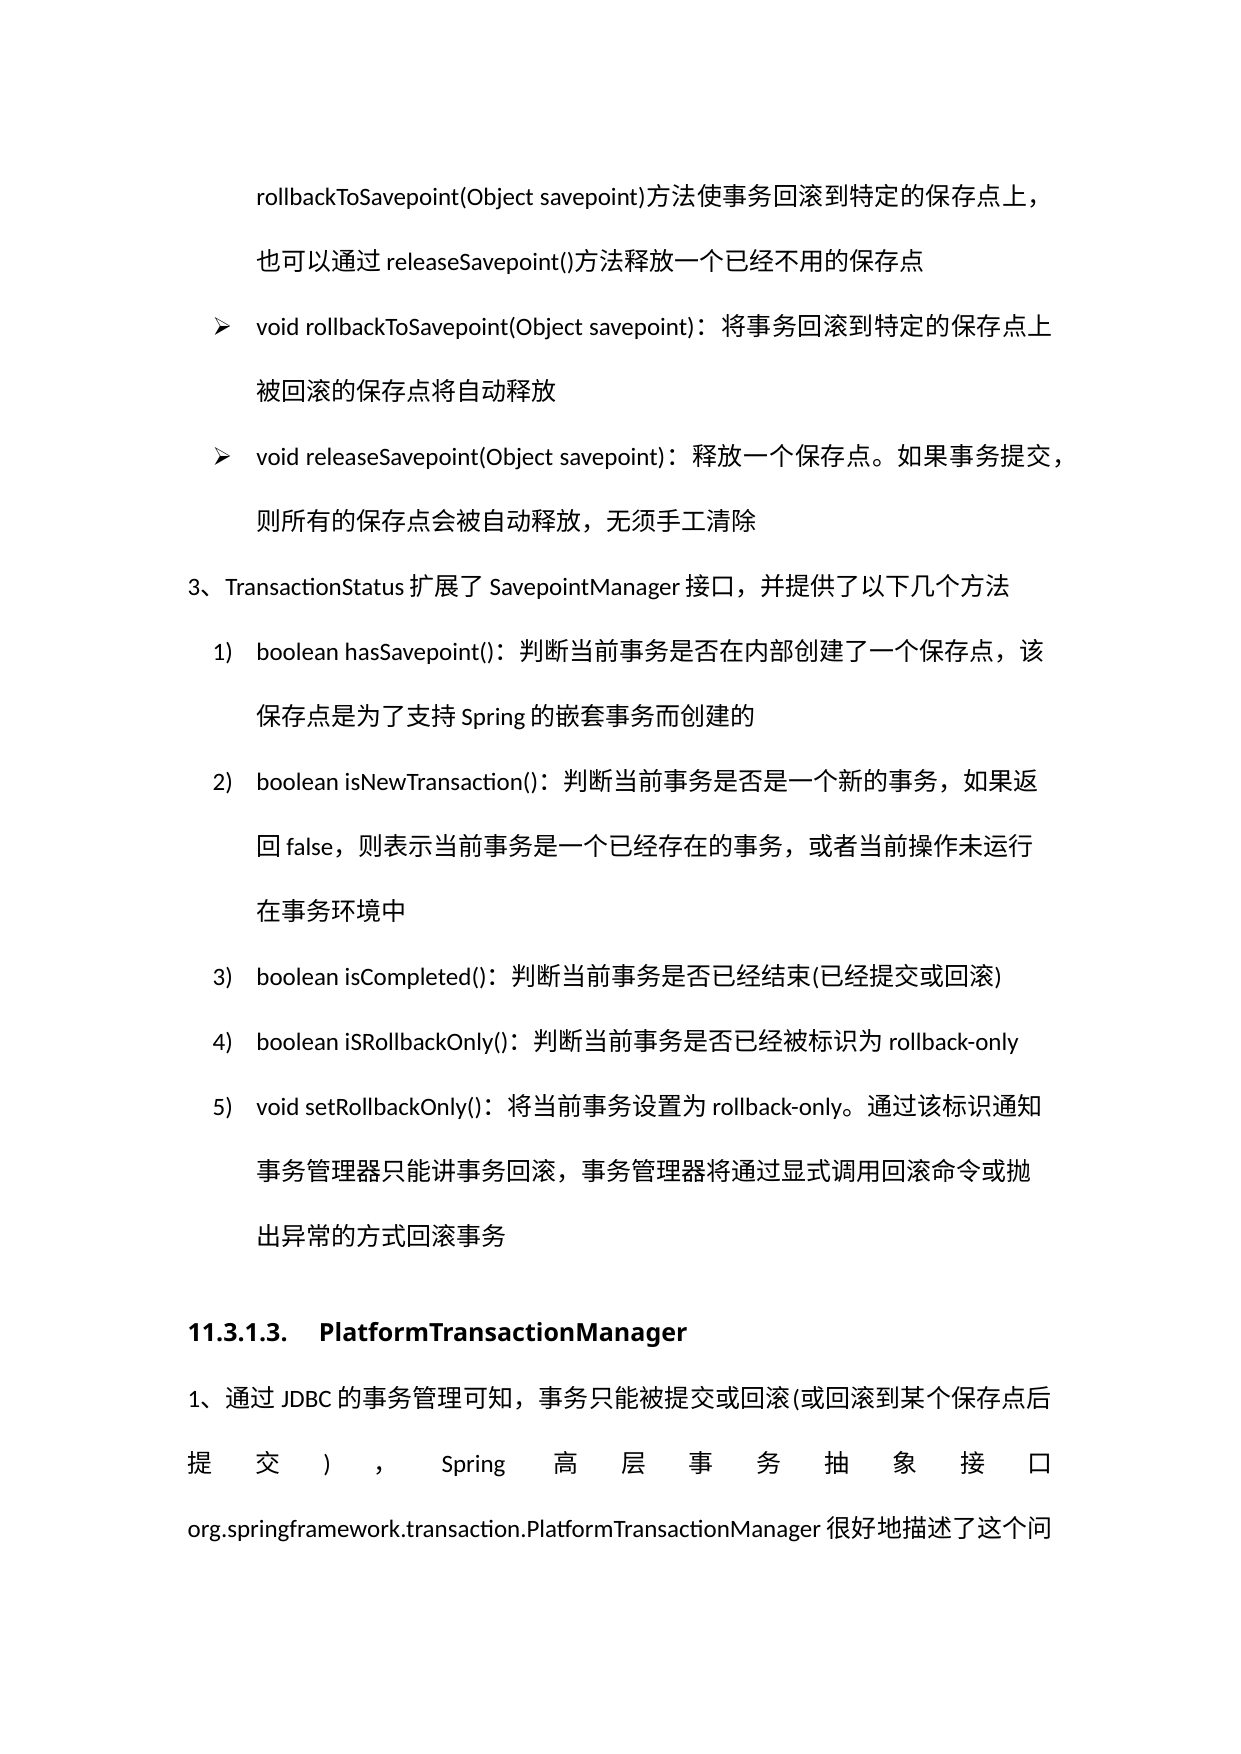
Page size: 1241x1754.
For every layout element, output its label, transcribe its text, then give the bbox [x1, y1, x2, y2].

text 3、TransactionStatus扩展了SavepointManager接口，并提供了以下几个方法 [187, 552, 1053, 617]
list boolean iSRollbackOnly()：判断当前事务是否已经被标识为rollback-only [212, 1007, 1053, 1072]
list void setRollbackOnly()：将当前事务设置为rollback-only。通过该标识通知事务管理器只能讲事务回滚，事务管理器将通过显式调用回滚命令或抛出异常的方式回滚事务 [212, 1072, 1053, 1267]
list boolean isCompleted()：判断当前事务是否已经结束(已经提交或回滚) [212, 942, 1053, 1007]
list void releaseSavepoint(Object savepoint)：释放一个保存点。如果事务提交，则所有的保存点会被自动释放，无须手工清除 [212, 422, 1053, 552]
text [187, 1364, 1053, 1559]
list void rollbackToSavepoint(Object savepoint)：将事务回滚到特定的保存点上，被回滚的保存点将自动释放 [212, 292, 1053, 422]
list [212, 162, 1053, 292]
subtitle PlatformTransactionManager [187, 1299, 1053, 1364]
list boolean isNewTransaction()：判断当前事务是否是一个新的事务，如果返回false，则表示当前事务是一个已经存在的事务，或者当前操作未运行在事务环境中 [212, 747, 1053, 942]
list boolean hasSavepoint()：判断当前事务是否在内部创建了一个保存点，该保存点是为了支持Spring的嵌套事务而创建的 [212, 617, 1053, 747]
